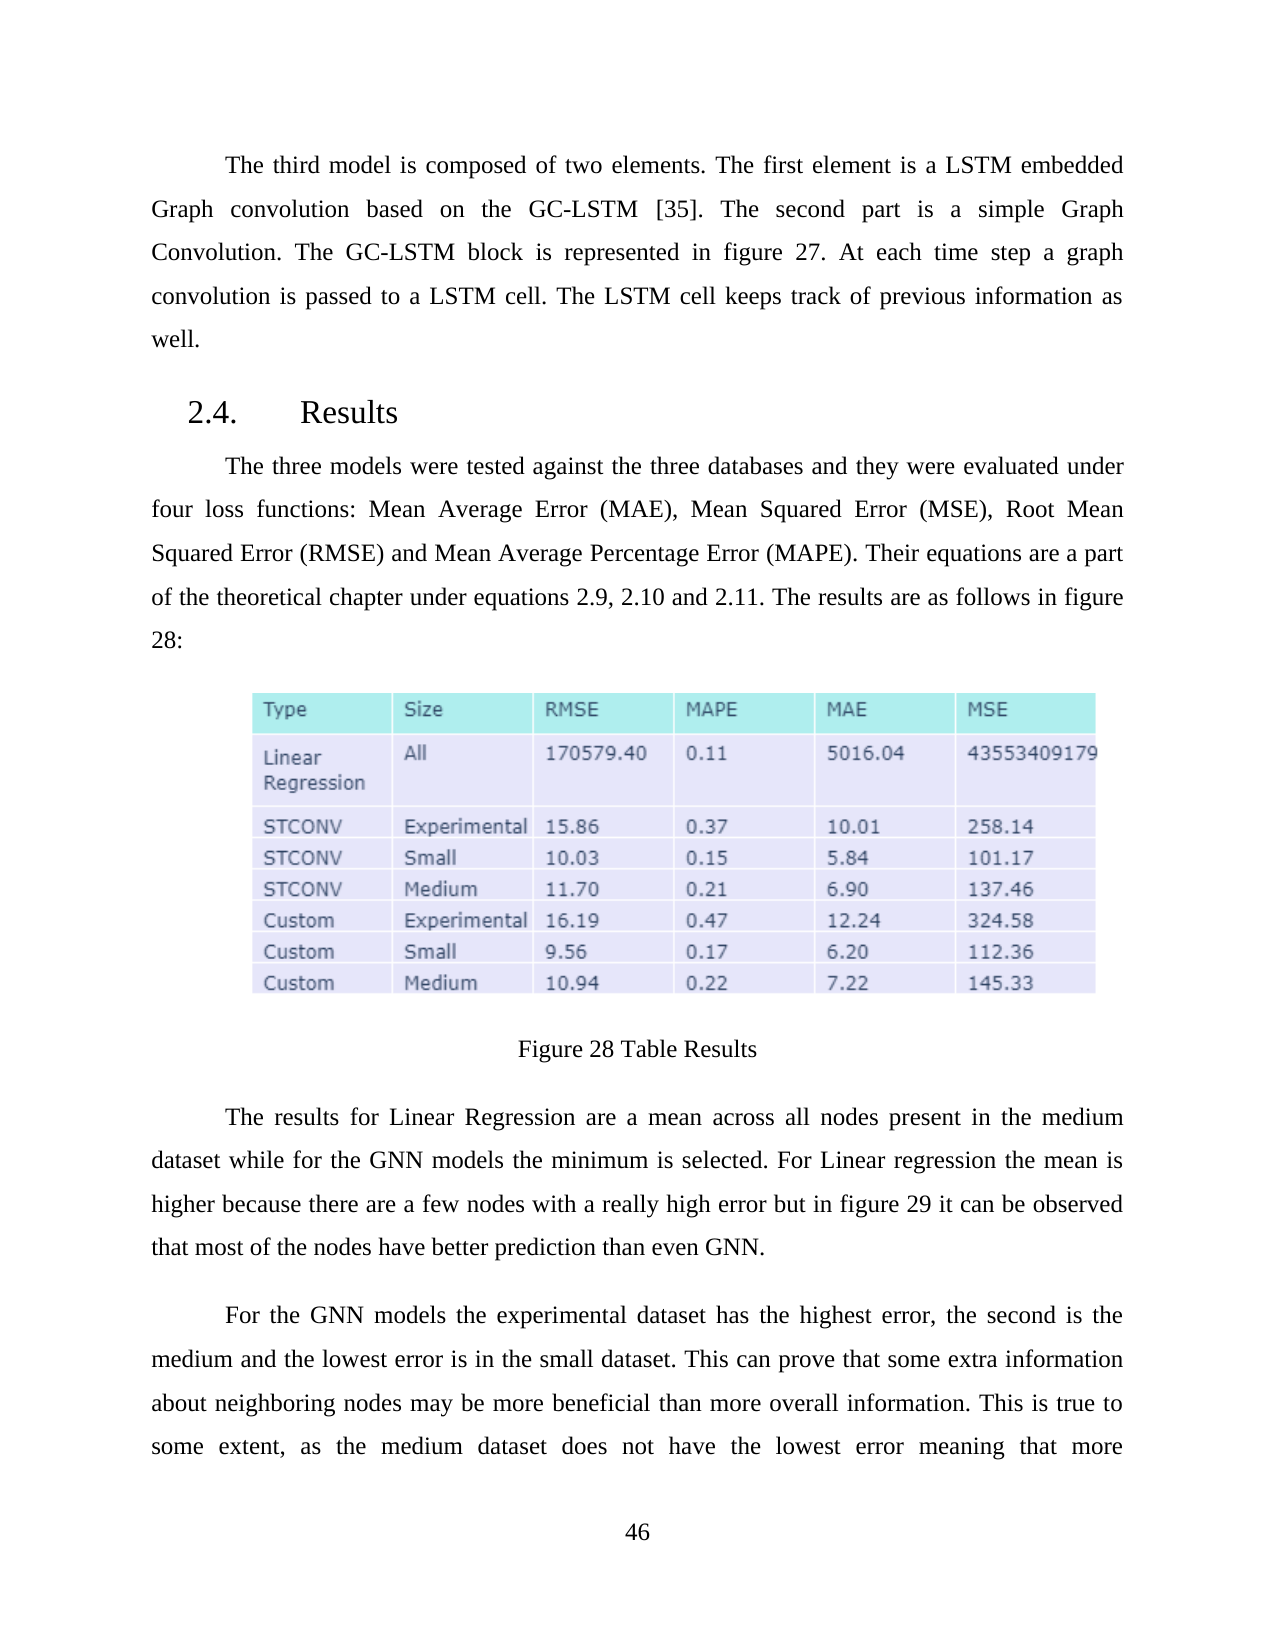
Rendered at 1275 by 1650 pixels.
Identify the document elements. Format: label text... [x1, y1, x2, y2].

picture [251, 693, 1099, 995]
text The three models were tested against the three databases and they were evaluated under four loss functions: Mean Average Error (MAE), Mean Squared Error (MSE), Root Mean Squared Error (RMSE) and Mean Average Percentage Error (MAPE). Their equations are a part of the theoretical chapter under equations 2.9, 2.10 and 2.11. The results are as follows in figure 28: [151, 451, 1125, 654]
subtitle Results [187, 392, 1125, 431]
text The third model is composed of two elements. The first element is a LSTM embedded Graph convolution based on the GC-LSTM . The second part is a simple Graph Convolution. The GC-LSTM block is represented in figure 27. At each time step a graph convolution is passed to a LSTM cell. The LSTM cell keeps track of previous information as well. [151, 150, 1125, 353]
text Figure Table Results [150, 1034, 1125, 1062]
text The results for Linear Regression are a mean across all nodes present in the medium dataset while for the GNN models the minimum is selected. For Linear regression the mean is higher because there are a few nodes with a really high error but in figure 29 it can be observed that most of the nodes have better prediction than even GNN. [151, 1102, 1125, 1261]
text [151, 1300, 1125, 1460]
